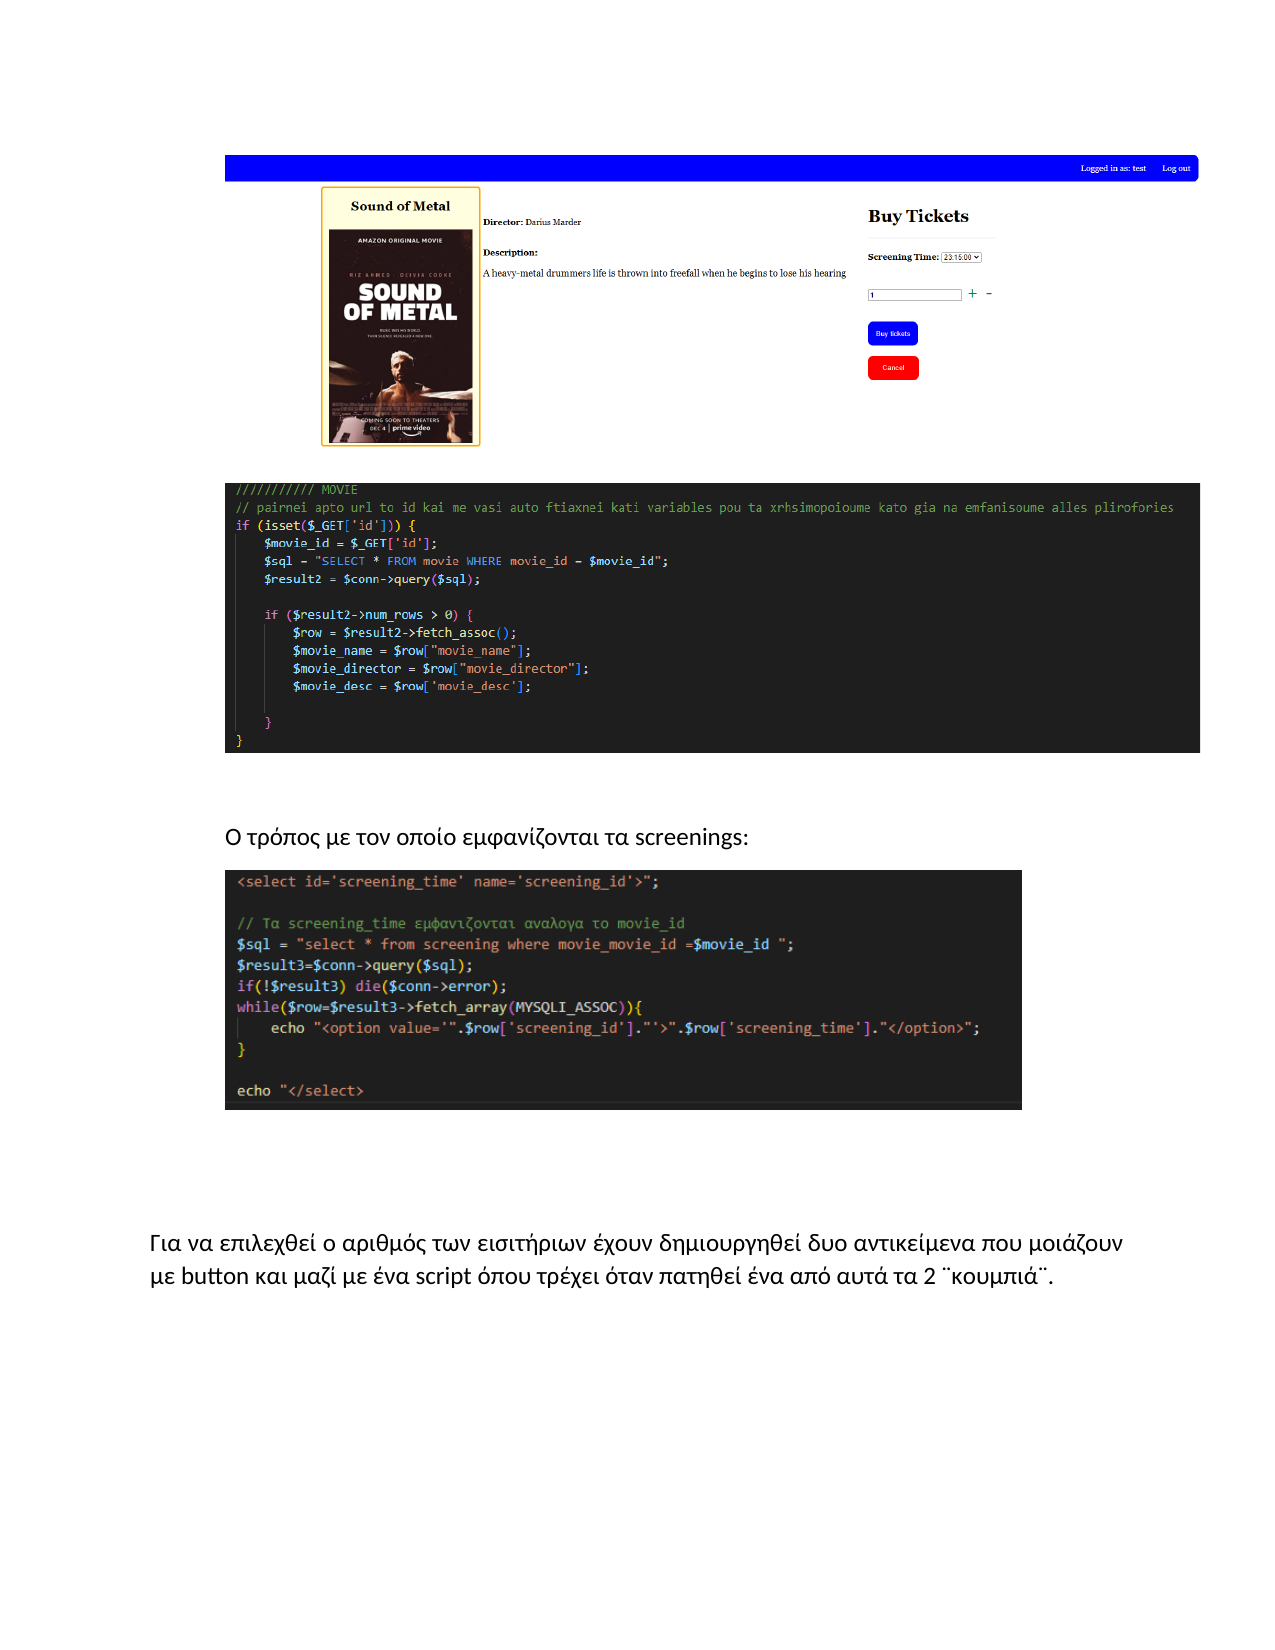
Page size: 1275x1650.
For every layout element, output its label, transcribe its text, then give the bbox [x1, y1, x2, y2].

text Για να επιλεχθεί ο αριθμός των εισιτήριων έχουν δημιουργηθεί δυο αντικείμενα που μοιάζουν με button και μαζί με ένα script όπου τρέχει όταν πατηθεί ένα από αυτά τα 2 ¨κουμπιά¨. [150, 1228, 1125, 1291]
picture [225, 150, 1200, 465]
picture [225, 483, 1200, 753]
text Ο τρόπος με τον οποίο εμφανίζονται τα screenings: [150, 821, 1125, 851]
picture [225, 870, 1022, 1110]
